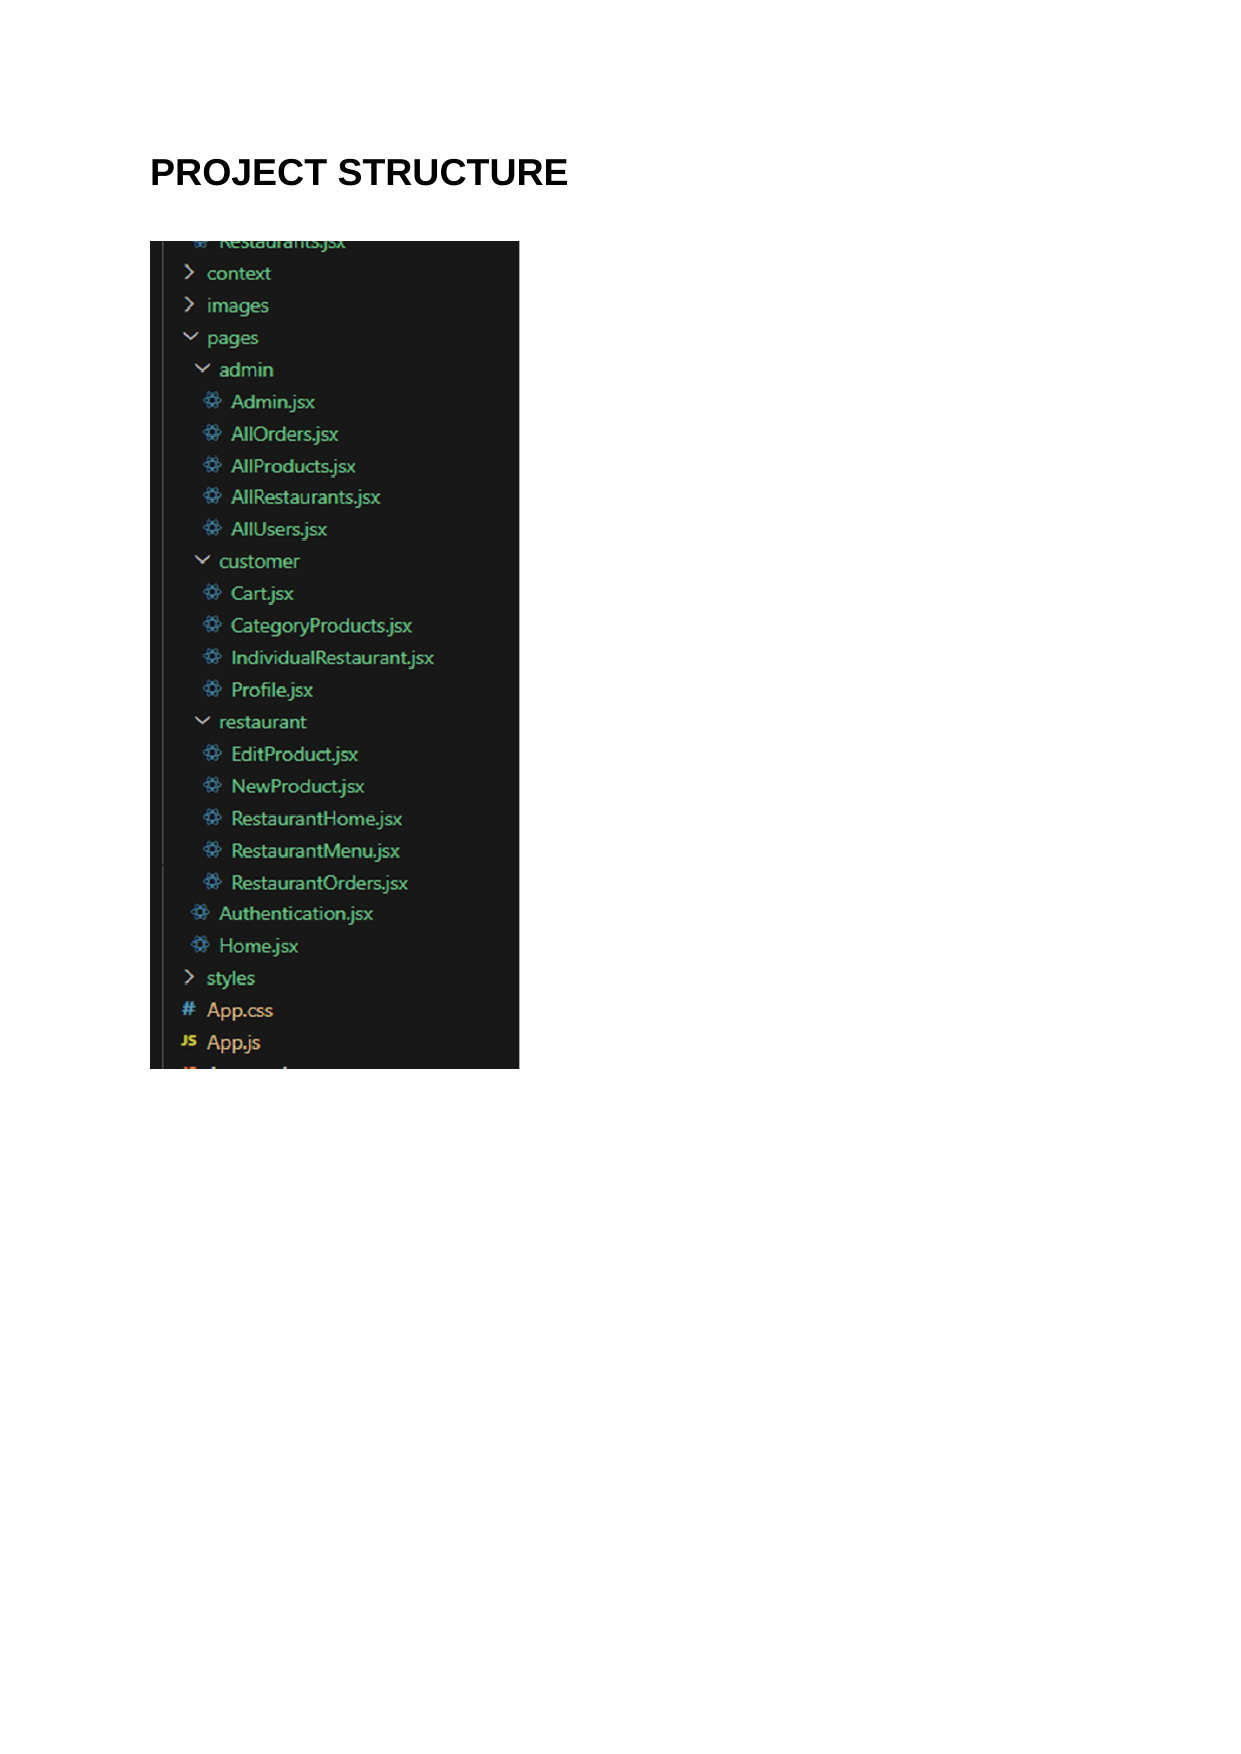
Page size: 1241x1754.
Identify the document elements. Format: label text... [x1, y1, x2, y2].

subtitle PROJECT STRUCTURE [150, 150, 1090, 193]
picture [150, 241, 520, 1069]
